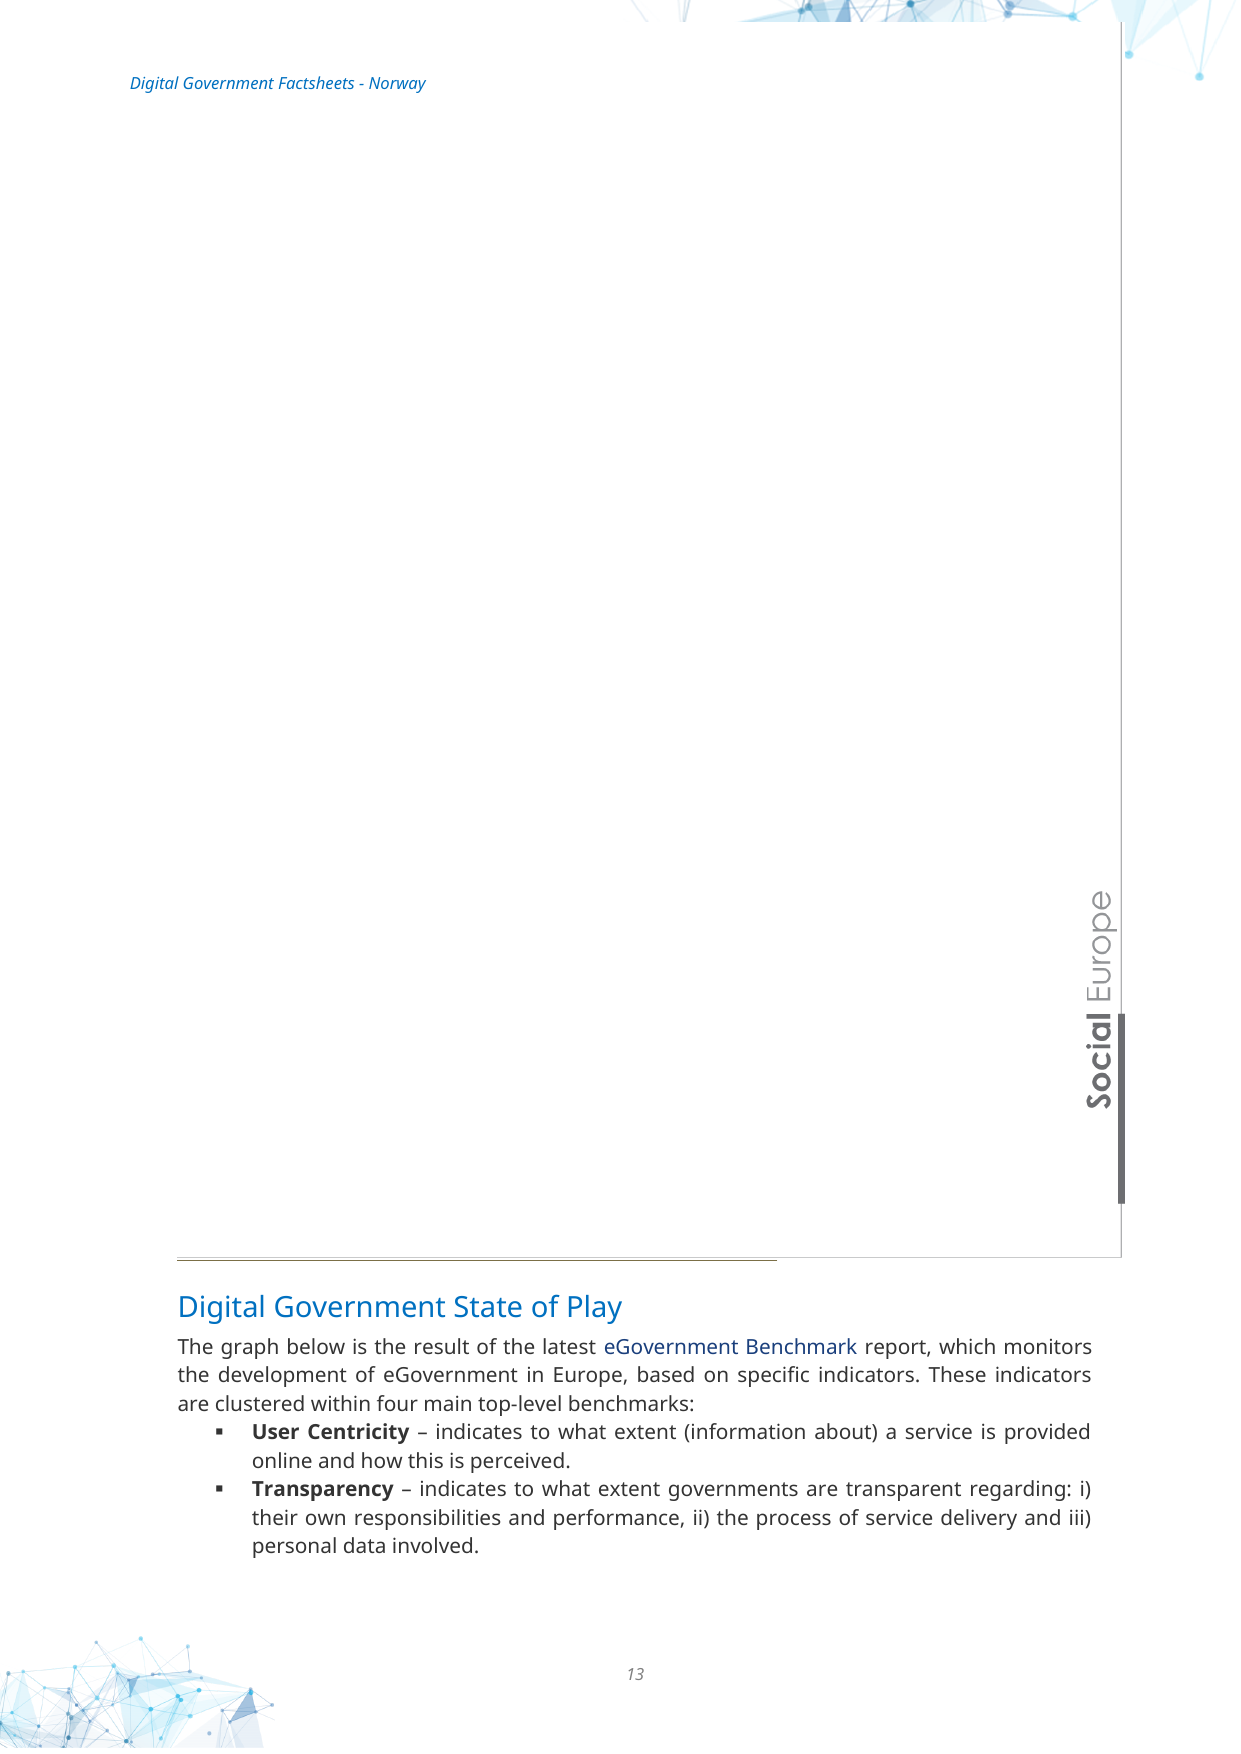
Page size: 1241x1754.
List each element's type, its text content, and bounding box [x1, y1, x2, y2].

picture [177, 22, 1125, 1258]
text User Centricity – indicates to what extent (information about) a service is provided online and how this is perceived. [214, 1417, 1092, 1474]
text Transparency – indicates to what extent governments are transparent regarding: i) their own responsibilities and performance, ii) the process of service delivery and iii) personal data involved. [214, 1474, 1092, 1560]
subtitle Digital Government State of Play [177, 1286, 1092, 1326]
text The graph below is the result of the latest eGovernment Benchmark report, which monitors the development of eGovernment in Europe, based on specific indicators. These indicators are clustered within four main top-level benchmarks: [177, 1332, 1092, 1417]
